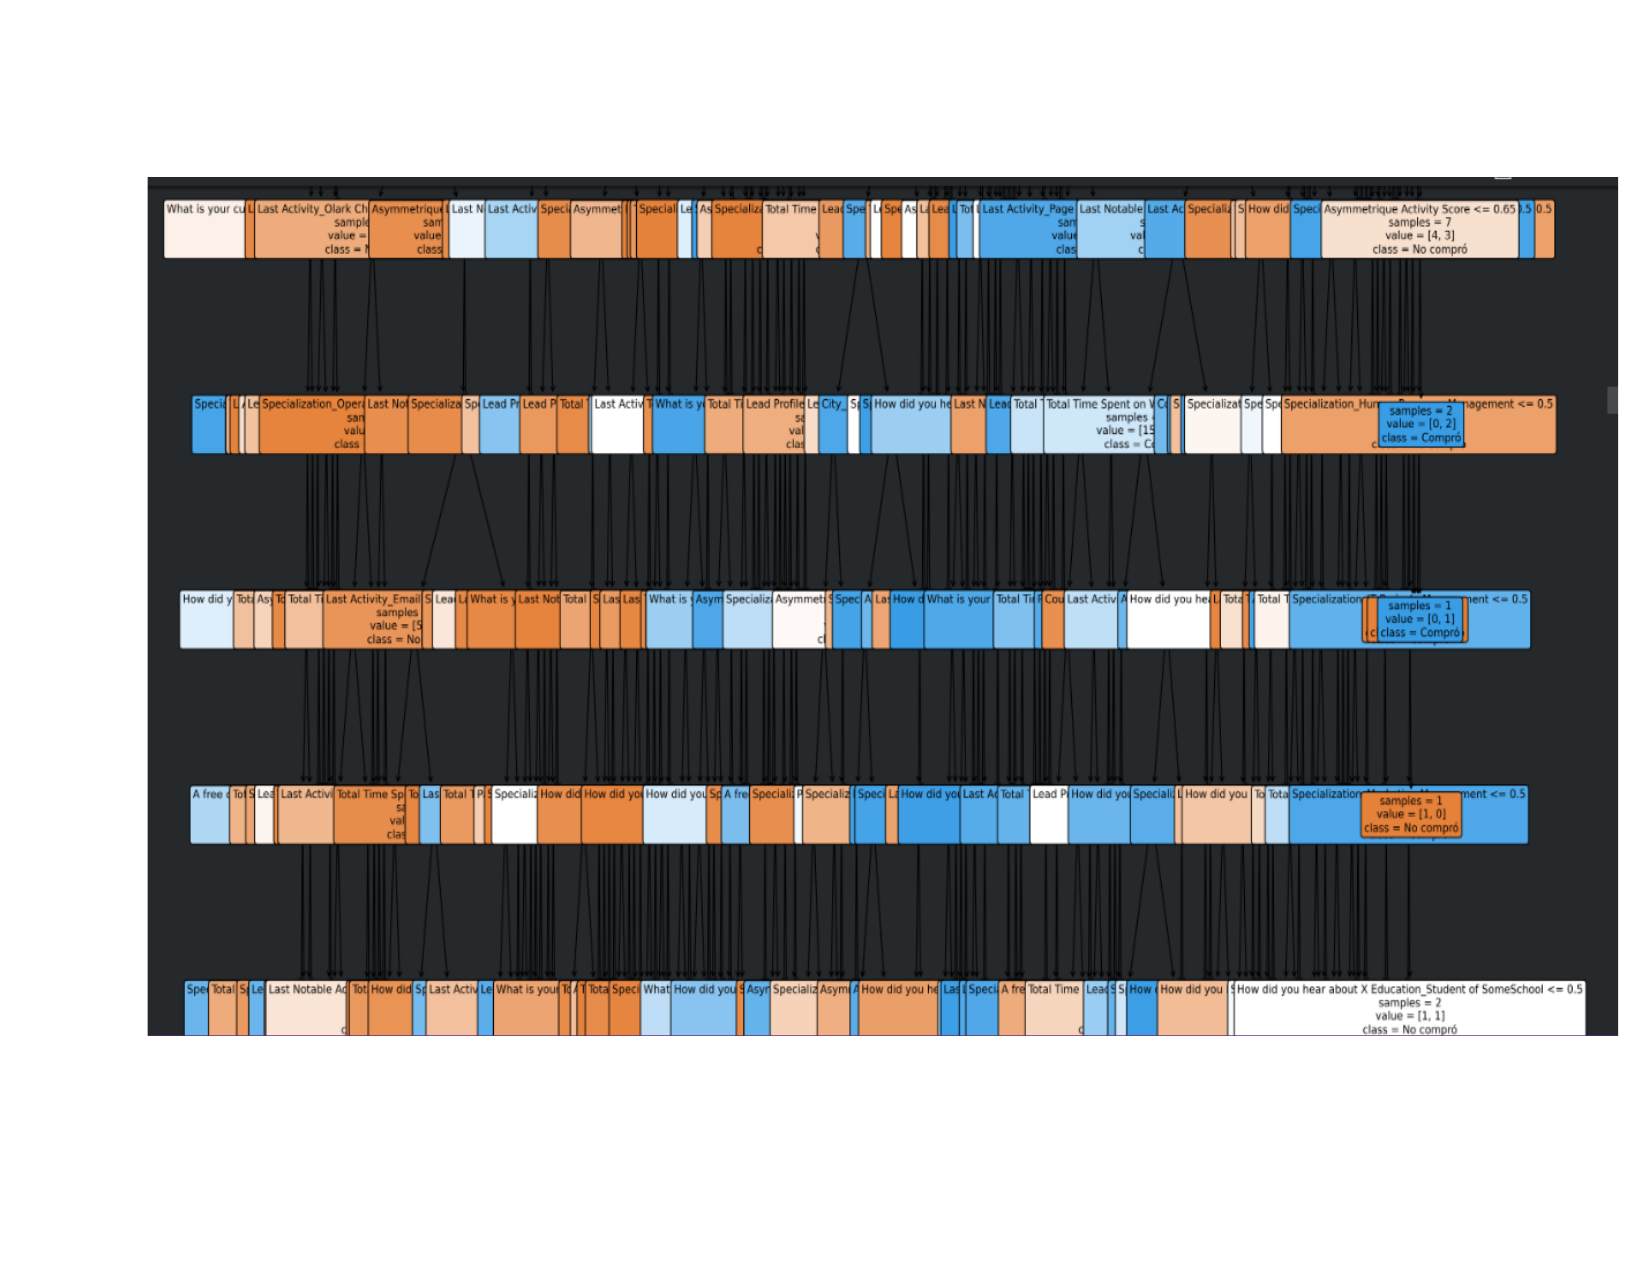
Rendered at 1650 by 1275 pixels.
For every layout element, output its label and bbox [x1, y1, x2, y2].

picture [147, 177, 1619, 1036]
